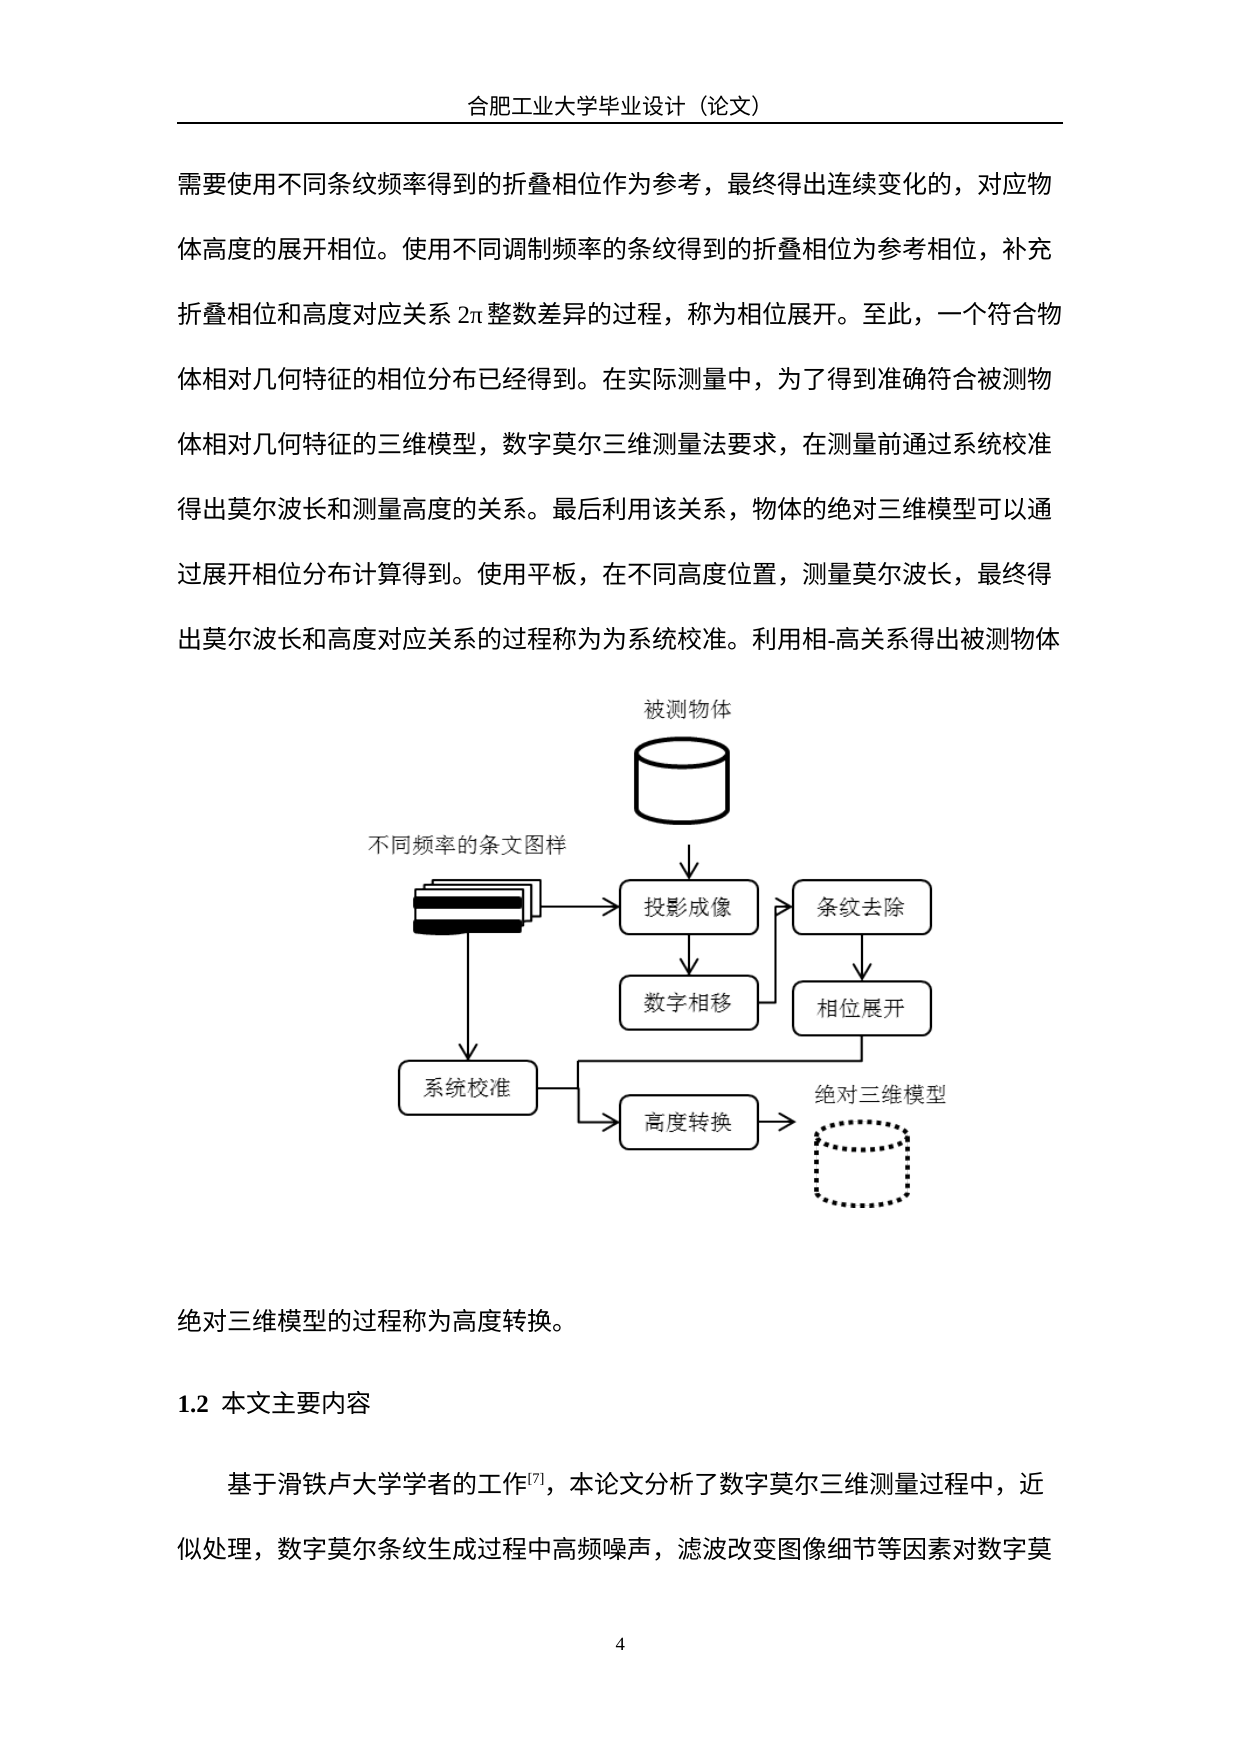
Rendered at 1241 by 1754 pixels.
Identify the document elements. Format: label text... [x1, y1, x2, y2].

text 本文主要内容 [177, 1369, 1063, 1434]
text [177, 150, 1063, 1352]
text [177, 1450, 1063, 1580]
picture [351, 687, 979, 1208]
